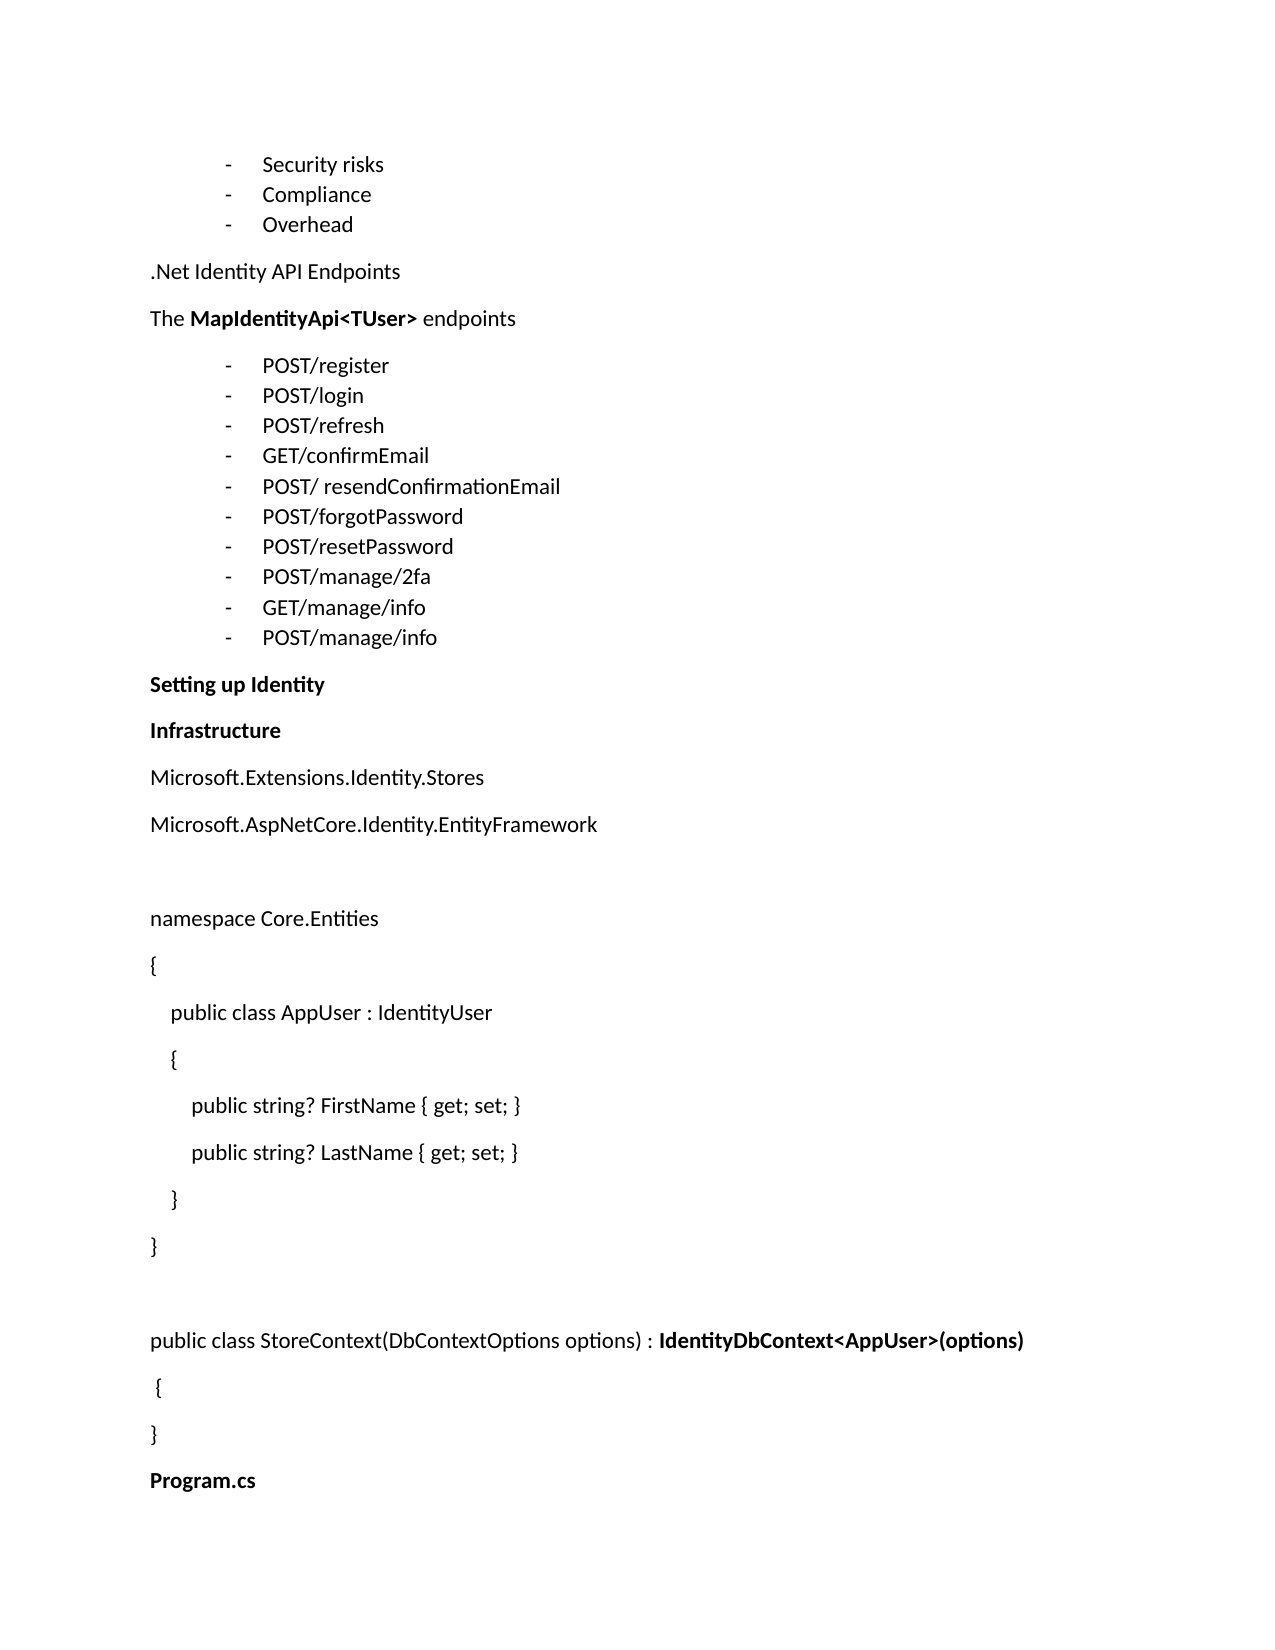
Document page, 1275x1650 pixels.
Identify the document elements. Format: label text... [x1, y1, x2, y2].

list POST/manage/2fa [225, 562, 1125, 591]
text { [150, 1045, 1125, 1073]
text { [150, 951, 1125, 979]
text Setting up Identity [150, 670, 1125, 698]
list Security risks [225, 150, 1125, 178]
text .Net Identity API Endpoints [150, 257, 1125, 285]
text public string? LastName { get; set; } [150, 1138, 1125, 1167]
text namespace Core.Entities [150, 904, 1125, 932]
text } [150, 1232, 1125, 1260]
list POST/forgotPassword [225, 502, 1125, 530]
text { [150, 1373, 1125, 1401]
list GET/manage/info [225, 593, 1125, 621]
list GET/confirmEmail [225, 442, 1125, 470]
list Overhead [225, 210, 1125, 238]
text } [150, 1185, 1125, 1213]
text Microsoft.AspNetCore.Identity.EntityFramework [150, 810, 1125, 838]
list POST/refresh [225, 411, 1125, 439]
list POST/ resendConfirmationEmail [225, 472, 1125, 500]
text public class AppUser : IdentityUser [150, 998, 1125, 1026]
list POST/login [225, 381, 1125, 409]
list POST/manage/info [225, 623, 1125, 651]
text public class StoreContext(DbContextOptions options) : IdentityDbContext<AppUser>(options) [150, 1326, 1125, 1354]
text } [150, 1420, 1125, 1448]
list Compliance [225, 180, 1125, 208]
text Microsoft.Extensions.Identity.Stores [150, 763, 1125, 792]
text Infrastructure [150, 717, 1125, 745]
text Program.cs [150, 1467, 1125, 1495]
list POST/resetPassword [225, 532, 1125, 560]
list POST/register [225, 351, 1125, 379]
text The MapIdentityApi<TUser> endpoints [150, 304, 1125, 332]
text public string? FirstName { get; set; } [150, 1092, 1125, 1120]
